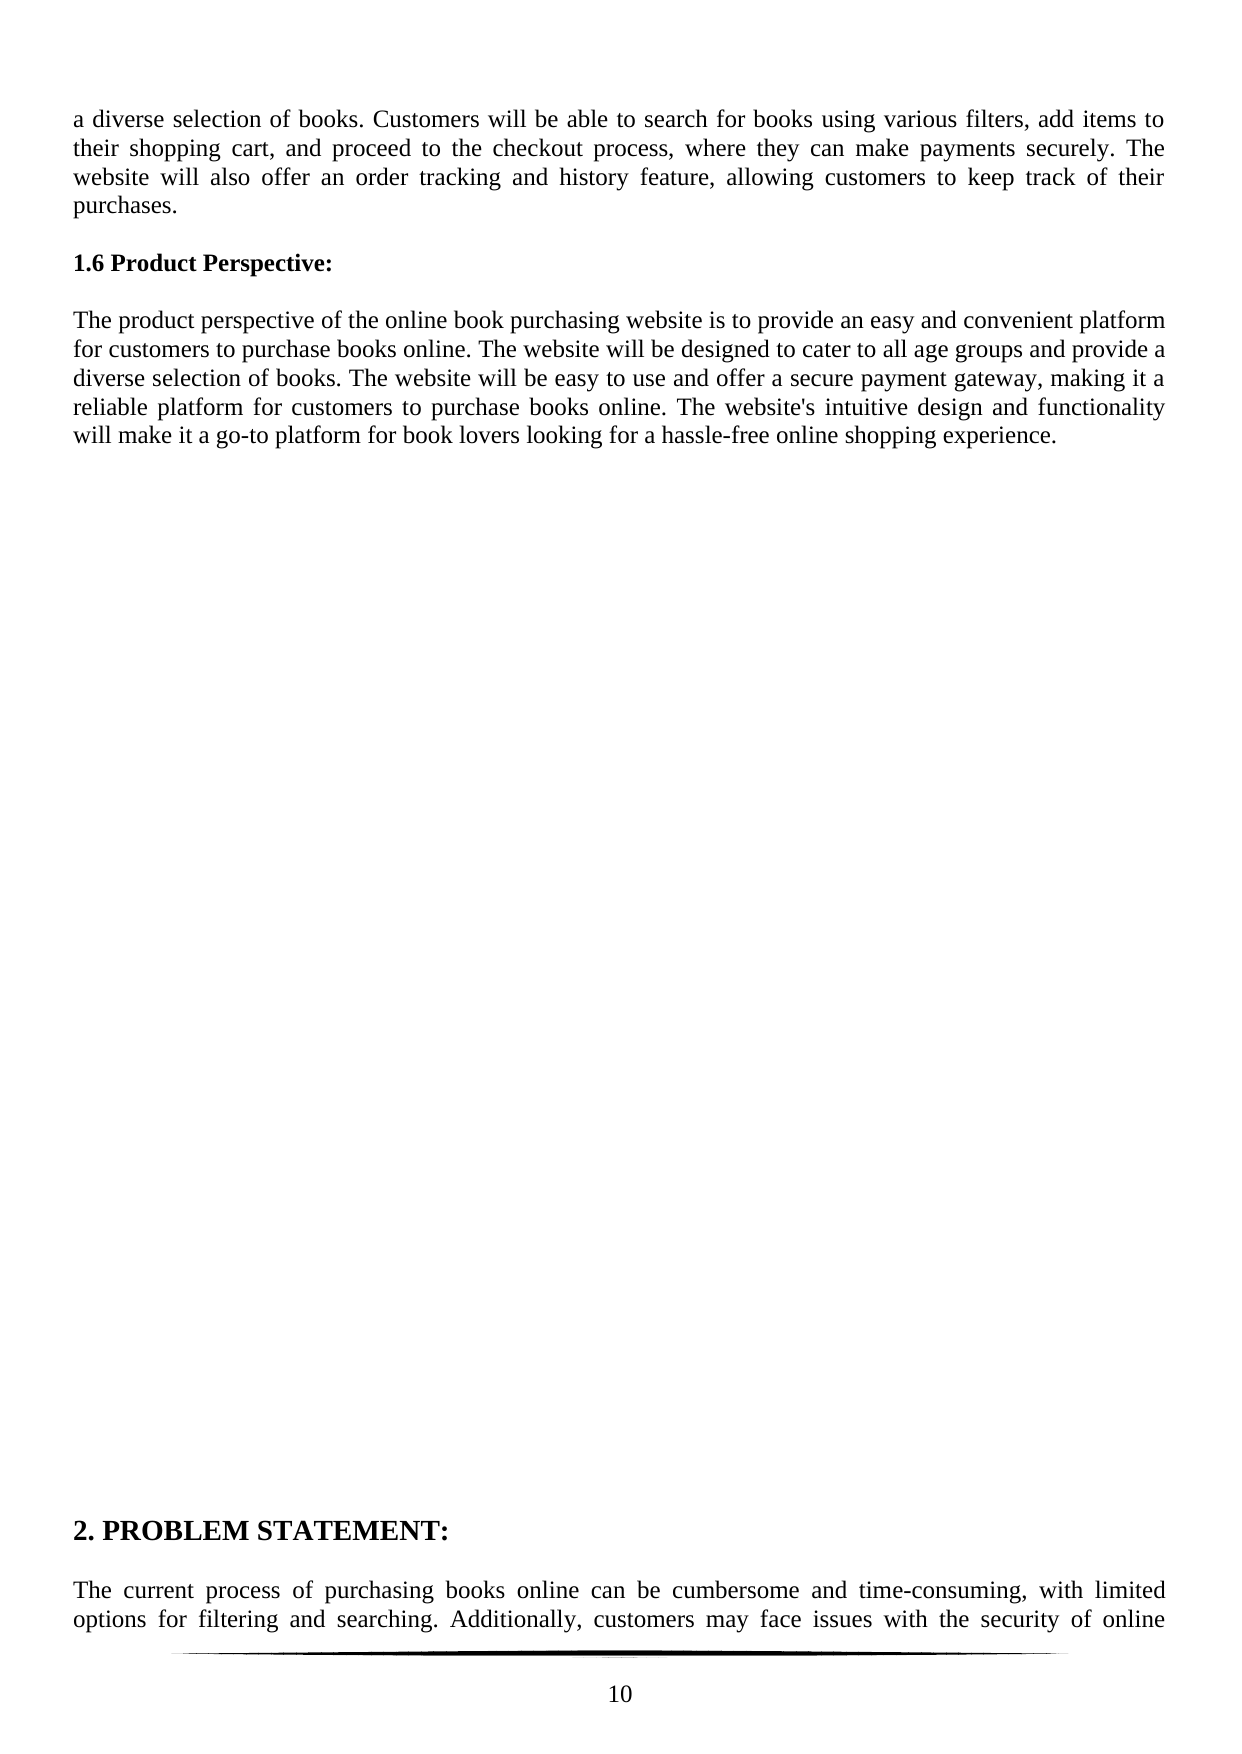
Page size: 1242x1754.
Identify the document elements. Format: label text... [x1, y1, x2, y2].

picture [171, 1649, 1069, 1658]
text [73, 104, 1167, 219]
text 1.6 Product Perspective: [73, 248, 1167, 277]
text The product perspective of the online book purchasing website is to provide an easy and convenient platform for customers to purchase books online. The website will be designed to cater to all age groups and provide a diverse selection of books. The website will be easy to use and offer a secure payment gateway, making it a reliable platform for customers to purchase books online. The website's intuitive design and functionality will make it a go-to platform for book lovers looking for a hassle-free online shopping experience. [73, 305, 1167, 449]
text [73, 1575, 1167, 1633]
text 2. PROBLEM STATEMENT: [73, 1513, 1167, 1546]
